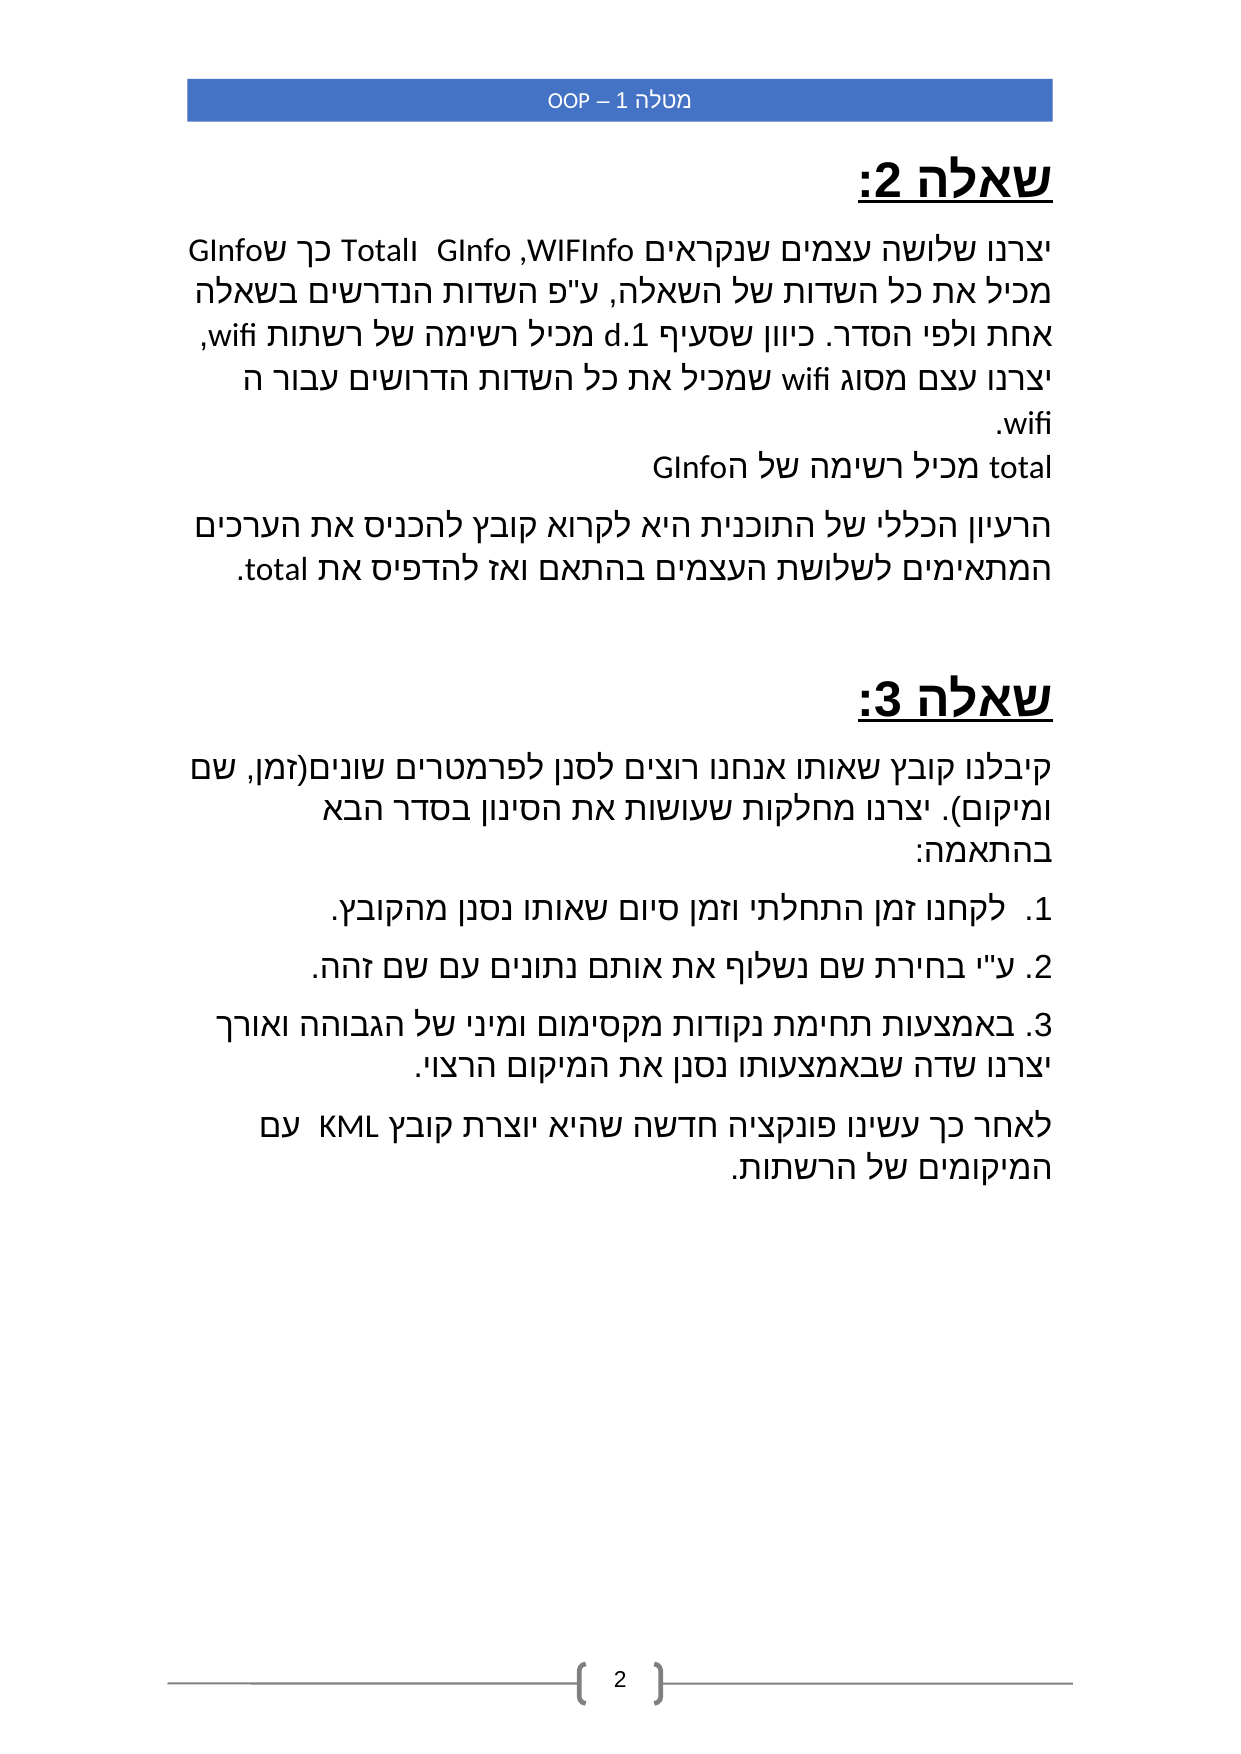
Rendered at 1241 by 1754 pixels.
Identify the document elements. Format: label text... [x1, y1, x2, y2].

text 2. ע"י בחירת שם נשלוף את אותם נתונים עם שם זהה. [187, 947, 1053, 985]
text הרעיון הכללי של התוכנית היא לקרוא קובץ להכניס את הערכים המתאימים לשלושת העצמים בהתאם ואז להדפיס את total. [187, 506, 1053, 588]
text 1. לקחנו זמן התחלתי וזמן סיום שאותו נסנן מהקובץ. [187, 889, 1053, 927]
text שאלה 2: [187, 150, 1053, 207]
text 3. באמצעות תחימת נקודות מקסימום ומיני של הגבוהה ואורך יצרנו שדה שבאמצעותו נסנן את המיקום הרצוי. [187, 1005, 1053, 1085]
text קיבלנו קובץ שאותו אנחנו רוצים לסנן לפרמטרים שונים(זמן, שם ומיקום). יצרנו מחלקות שעושות את הסינון בסדר הבא בהתאמה: [187, 748, 1053, 869]
text לאחר כך עשינו פונקציה חדשה שהיא יוצרת קובץ KML עם המיקומים של הרשתות. [187, 1104, 1053, 1187]
text שאלה 3: [187, 669, 1053, 726]
text יצרנו שלושה עצמים שנקראים GInfo ,WIFInfo וTotal כך שGInfo מכיל את כל השדות של השאלה, ע"פ השדות הנדרשים בשאלה אחת ולפי הסדר. כיוון שסעיף 1.d מכיל רשימה של רשתות wifi, יצרנו עצם מסוג wifi שמכיל את כל השדות הדרושים עבור הwifi. total מכיל רשימה של הGInfo [187, 229, 1053, 486]
